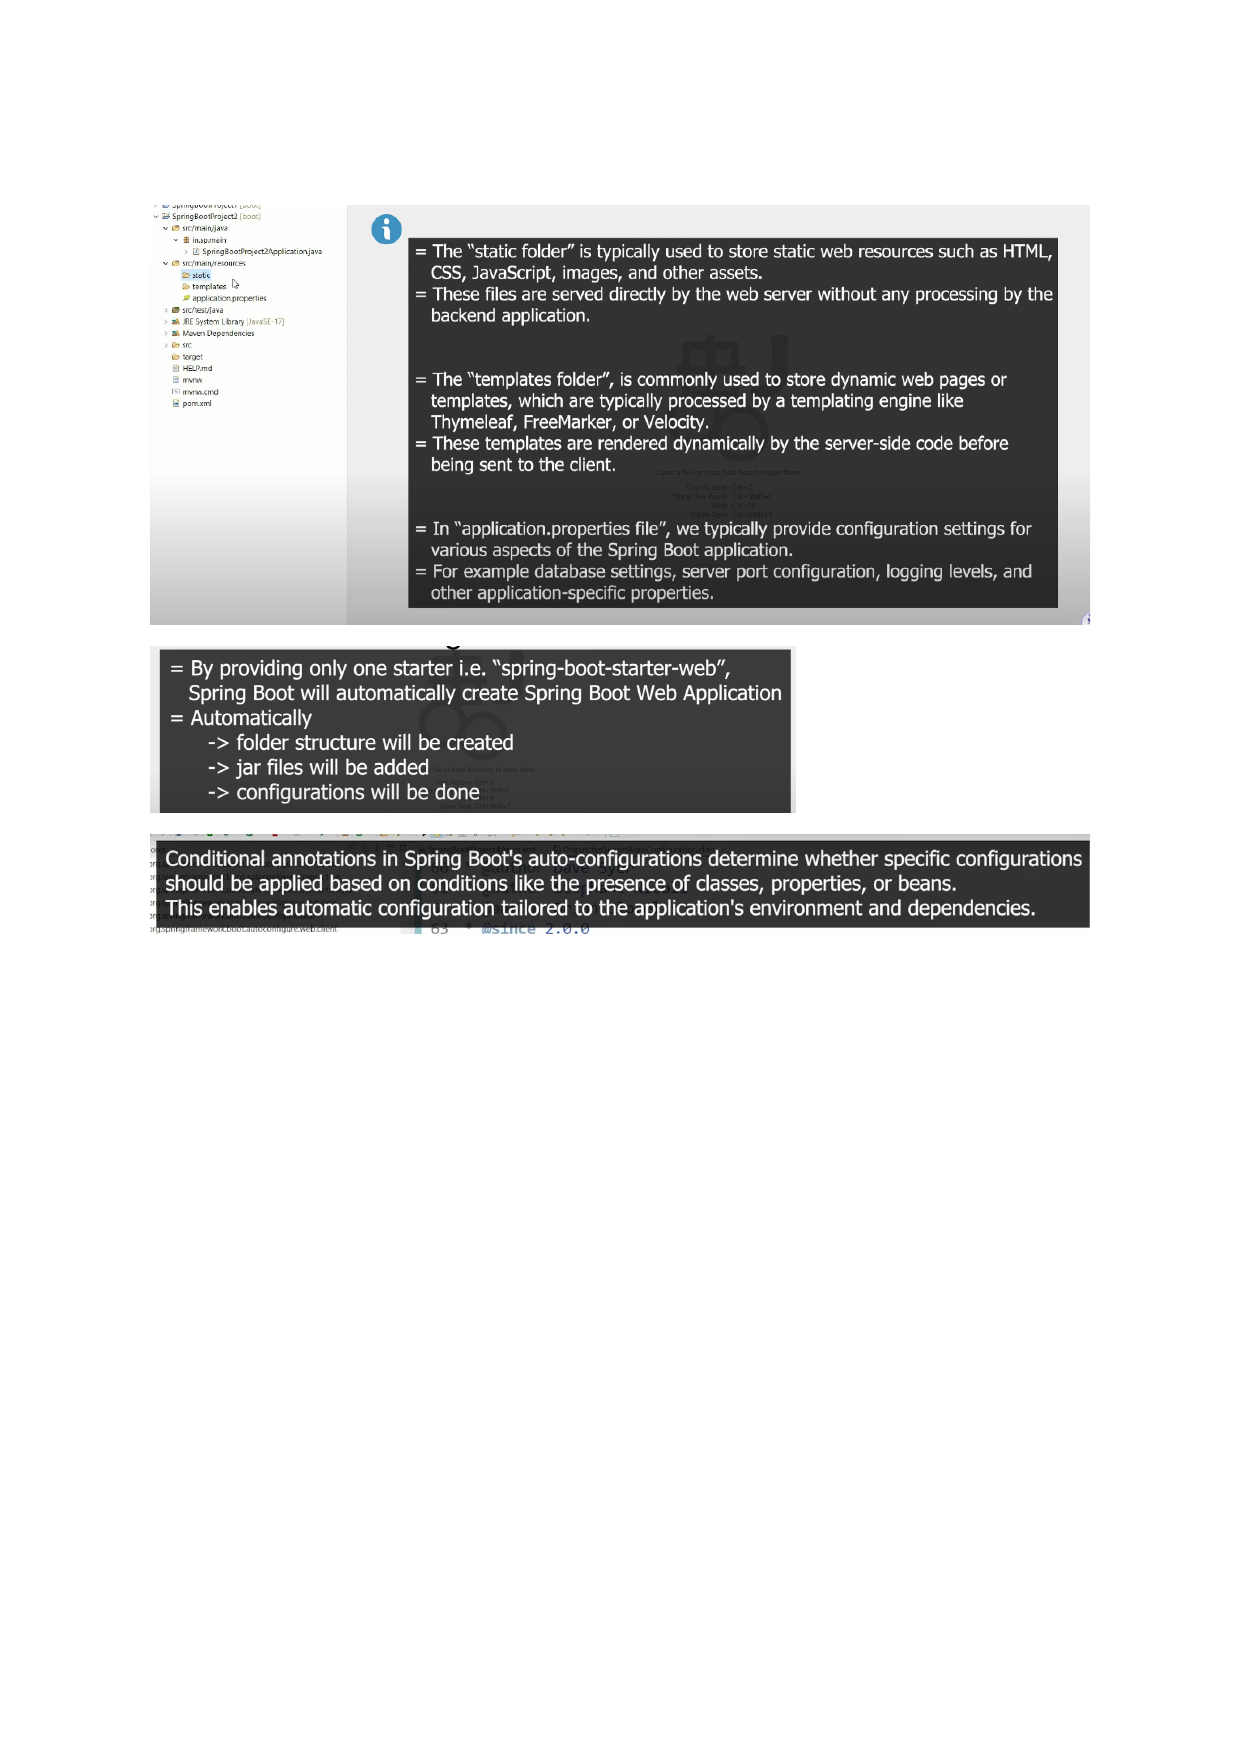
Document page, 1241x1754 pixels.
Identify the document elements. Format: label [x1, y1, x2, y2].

picture [150, 205, 1091, 625]
picture [150, 646, 796, 813]
picture [150, 834, 1091, 934]
